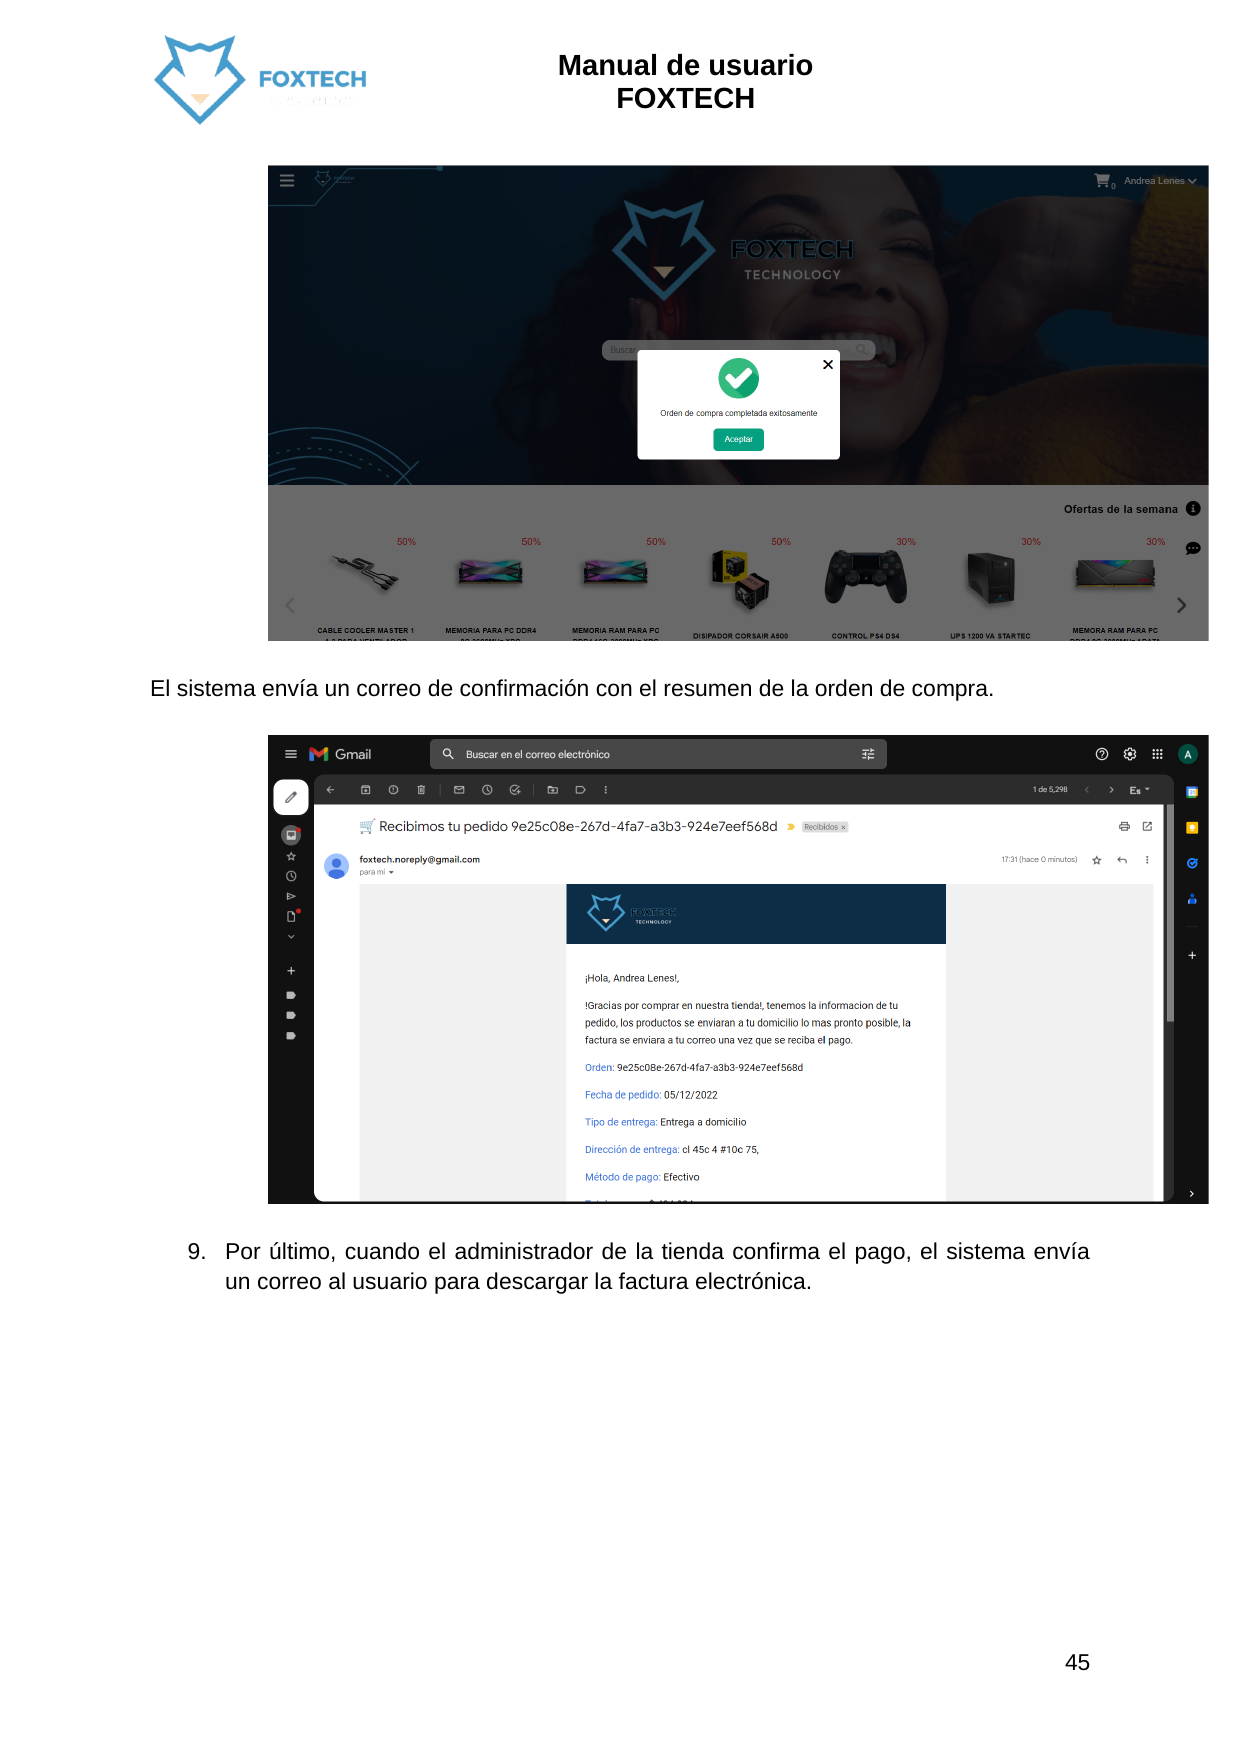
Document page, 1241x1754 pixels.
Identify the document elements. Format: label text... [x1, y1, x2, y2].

picture [268, 165, 1209, 641]
picture [130, 31, 400, 140]
picture [268, 735, 1209, 1204]
list Por último, cuando el administrador de la tienda confirma el pago, el sistema envía un correo al usuario para descargar la factura electrónica. [187, 1238, 1090, 1294]
text El sistema envía un correo de confirmación con el resumen de la orden de compra. [150, 674, 1090, 701]
